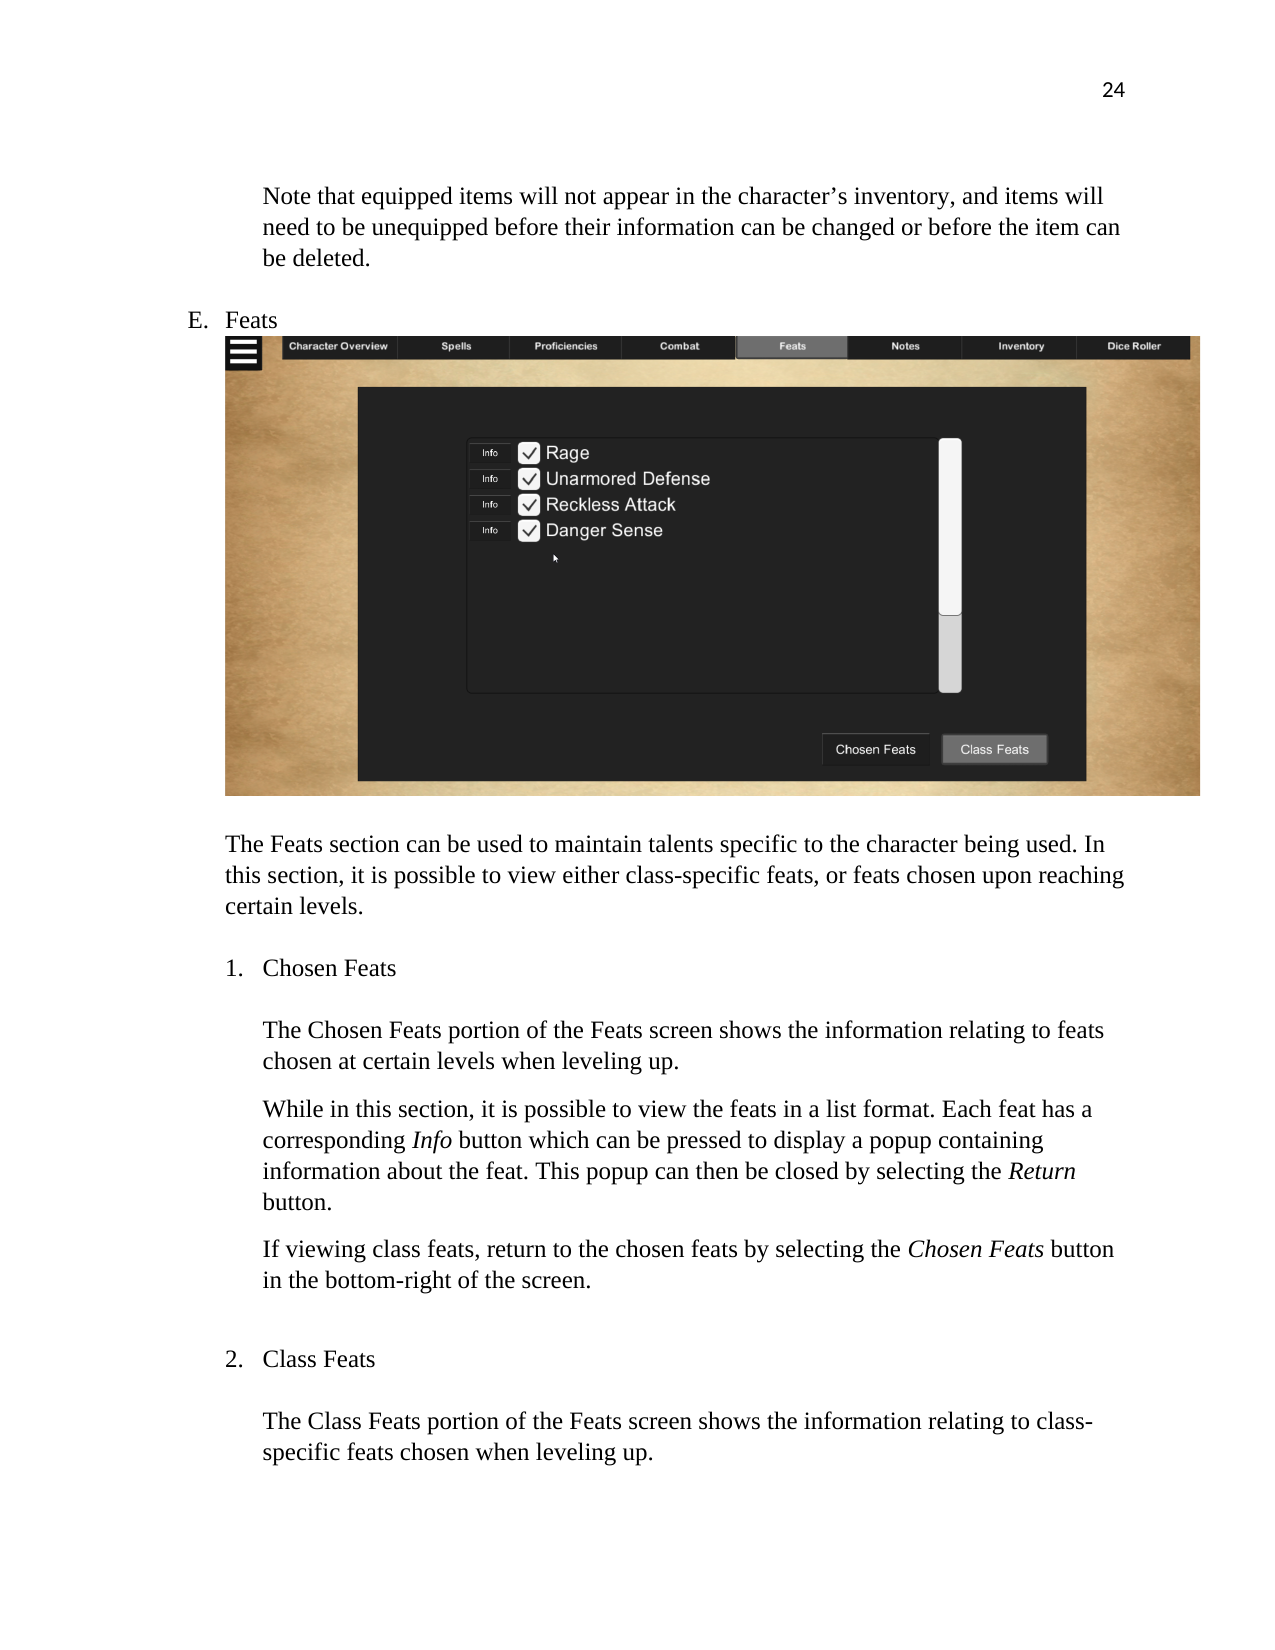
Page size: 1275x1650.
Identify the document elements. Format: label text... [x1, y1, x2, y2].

text If viewing class feats, return to the chosen feats by selecting the Chosen Feats button in the bottom-right of the screen. [262, 1234, 1125, 1294]
list The Class Feats portion of the Feats screen shows the information relating to class-specific feats chosen when leveling up. [262, 1406, 1125, 1466]
list The Feats section can be used to maintain talents specific to the character being used. In this section, it is possible to view either class-specific feats, or feats chosen upon reaching certain levels. [225, 829, 1125, 919]
list Class Feats [225, 1344, 1125, 1373]
list Note that equipped items will not appear in the character’s inventory, and items will need to be unequipped before their information can be changed or before the item can be deleted. [262, 181, 1125, 272]
list Chosen Feats [225, 953, 1125, 982]
picture [225, 336, 1200, 796]
list Feats [187, 305, 1125, 334]
list The Chosen Feats portion of the Feats screen shows the information relating to feats chosen at certain levels when leveling up. [262, 1015, 1125, 1075]
